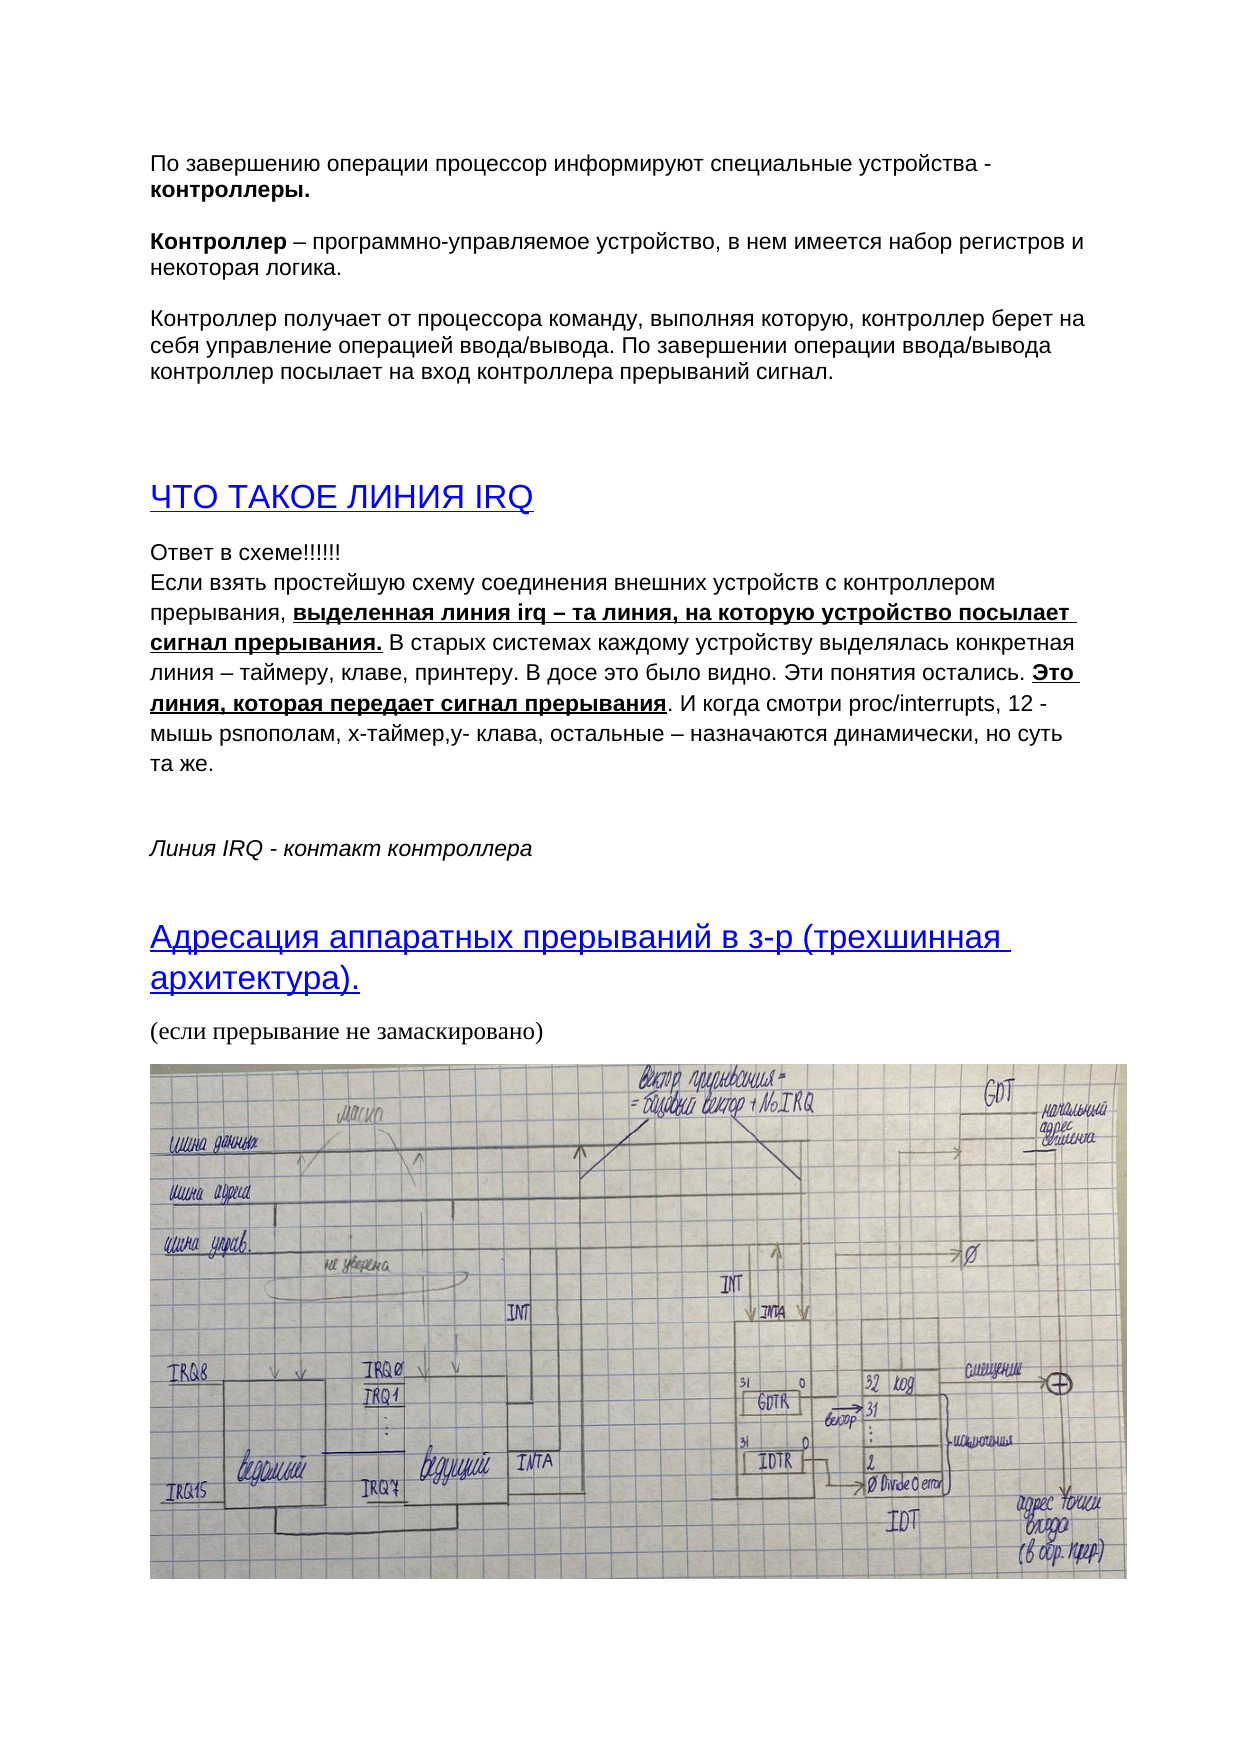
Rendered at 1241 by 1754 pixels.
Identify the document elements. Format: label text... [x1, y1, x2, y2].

text По завершению операции процессор информируют специальные устройства - контроллеры. [150, 150, 1090, 203]
picture [150, 1064, 1127, 1579]
subtitle Адресация аппаратных прерываний в з-р (трехшинная архитектура). [150, 917, 1090, 997]
text Если взять простейшую схему соединения внешних устройств с контроллером прерывания, выделенная линия irq – та линия, на которую устройство посылает сигнал прерывания. В старых системах каждому устройству выделялась конкретная линия – таймеру, клаве, принтеру. В досе это было видно. Эти понятия остались. Это линия, которая передает сигнал прерывания. И когда смотри proc/interrupts, 12 - мышь psпополам, x-таймер,y- клава, остальные – назначаются динамически, но суть та же. [150, 569, 1090, 776]
text Ответ в схеме!!!!!! [150, 538, 1090, 565]
text (если прерывание не замаскировано) [150, 1016, 1090, 1045]
text Контроллер – программно-управляемое устройство, в нем имеется набор регистров и некоторая логика. [150, 228, 1090, 280]
subtitle ЧТО ТАКОЕ ЛИНИЯ IRQ [150, 477, 1090, 516]
text Линия IRQ - контакт контроллера [150, 835, 1090, 862]
text Контроллер получает от процессора команду, выполняя которую, контроллер берет на себя управление операцией ввода/вывода. По завершении операции ввода/вывода контроллер посылает на вход контроллера прерываний сигнал. [150, 305, 1090, 384]
